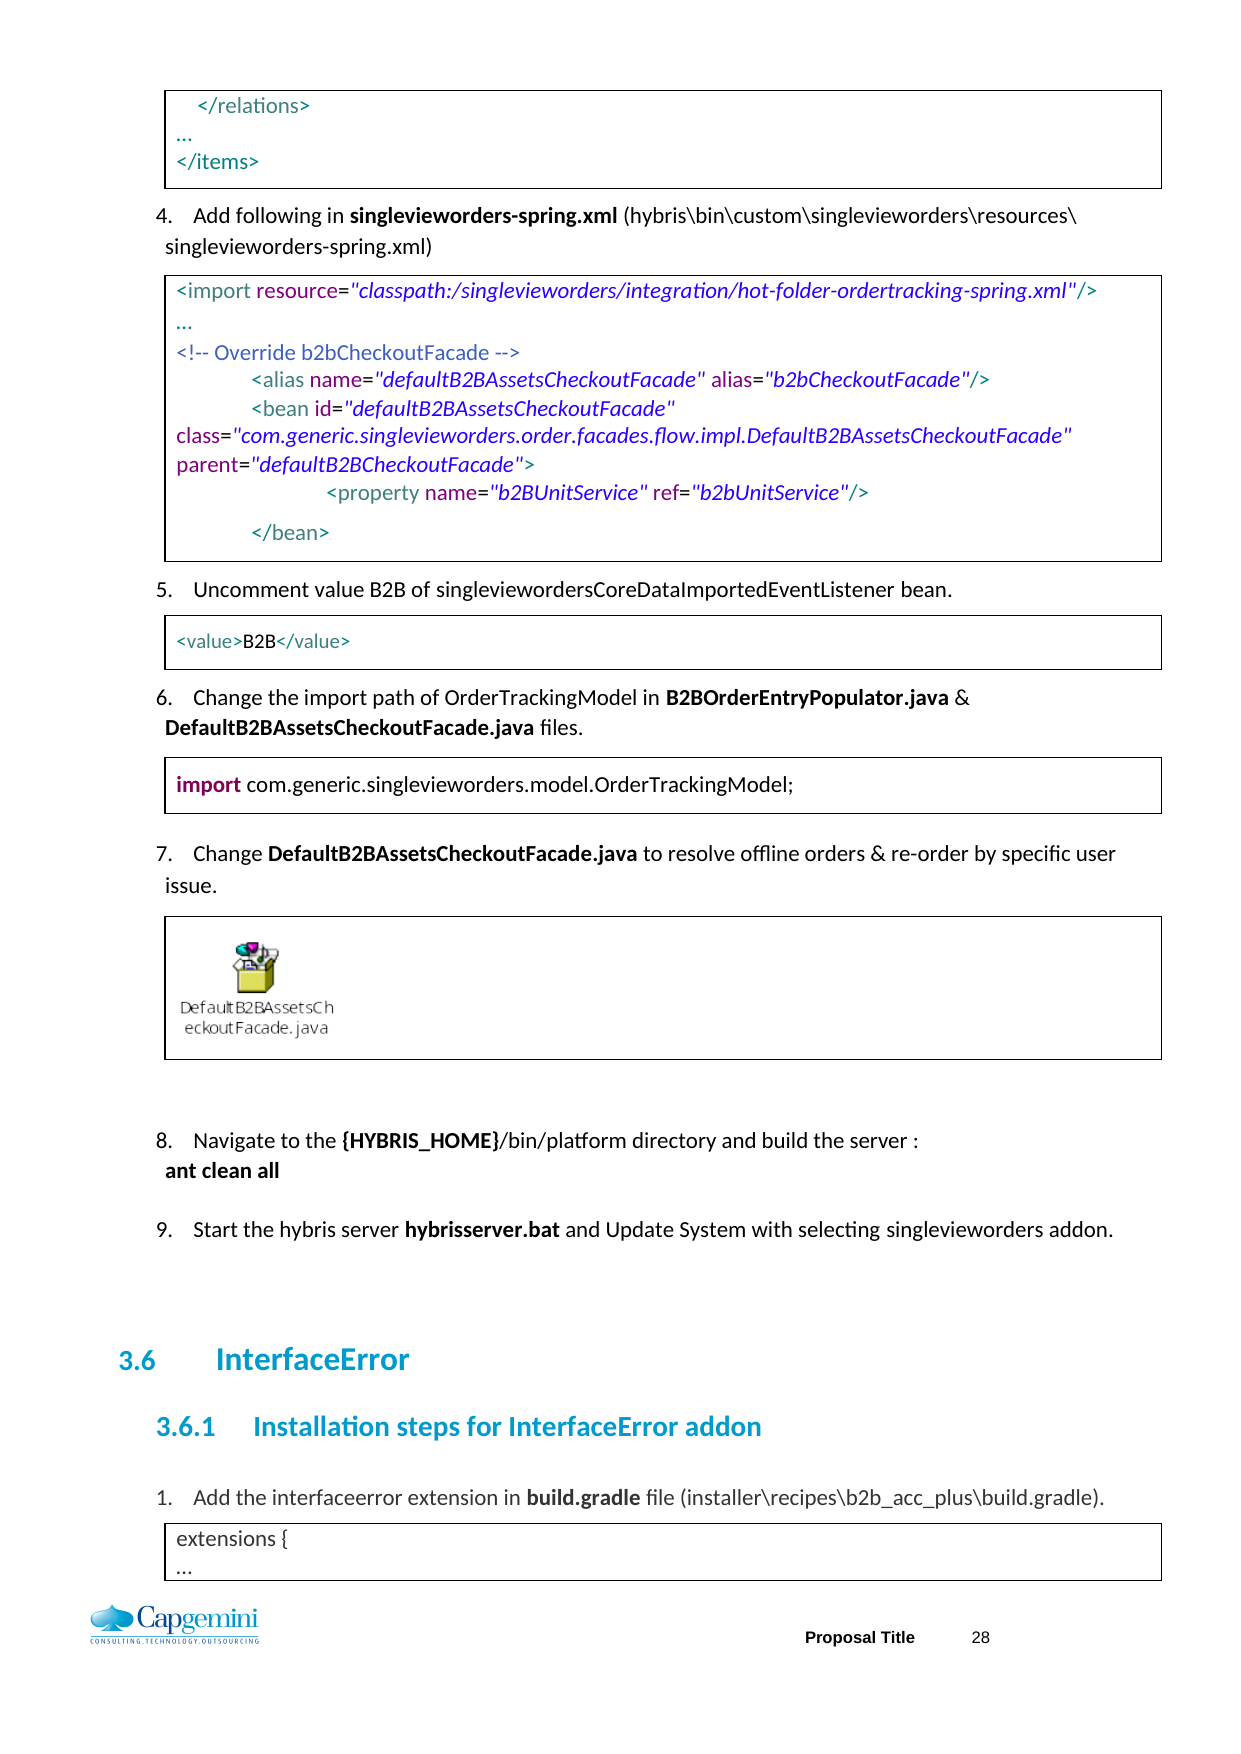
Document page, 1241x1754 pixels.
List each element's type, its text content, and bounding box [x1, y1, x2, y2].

picture [90, 1604, 259, 1644]
table_header <value>B2B</value> [166, 616, 1161, 669]
list Start the hybris server hybrisserver.bat and Update System with selecting singlevieworders addon. [156, 1215, 1150, 1243]
text ant clean all [165, 1156, 1150, 1184]
list Change DefaultB2BAssetsCheckoutFacade.java to resolve offline orders & re-order by specific user issue. [156, 839, 1150, 899]
subtitle Installation steps for InterfaceError addon [156, 1408, 1150, 1443]
list Navigate to the {HYBRIS_HOME}/bin/platform directory and build the server : [156, 1126, 1150, 1154]
list Add the interfaceerror extension in build.gradle file (installer\recipes\b2b_acc_plus\build.gradle). [156, 1483, 1150, 1511]
table_header import com.generic.singlevieworders.model.OrderTrackingModel; [166, 758, 1161, 813]
subtitle InterfaceError [118, 1338, 1150, 1379]
list Uncomment value B2B of singleviewordersCoreDataImportedEventListener bean. [156, 575, 1150, 603]
list Change the import path of OrderTrackingModel in B2BOrderEntryPopulator.java & DefaultB2BAssetsCheckoutFacade.java files. [156, 683, 1150, 741]
table_header [166, 917, 1161, 1059]
table_header <import resource="classpath:/singlevieworders/integration/hot-folder-ordertracking-spring.xml"/> … <!-- Override b2bCheckoutFacade --> <alias name="defaultB2BAssetsCheckoutFacade" alias="b2bCheckoutFacade"/> <bean id="defaultB2BAssetsCheckoutFacade" class="com.generic.singlevieworders.order.facades.flow.impl.DefaultB2BAssetsCheckoutFacade" parent="defaultB2BCheckoutFacade"> <property name="b2BUnitService" ref="b2bUnitService"/> </bean> [166, 276, 1161, 561]
list Add following in singlevieworders-spring.xml (hybris\bin\custom\singlevieworders\resources\ singlevieworders-spring.xml) [156, 201, 1150, 260]
